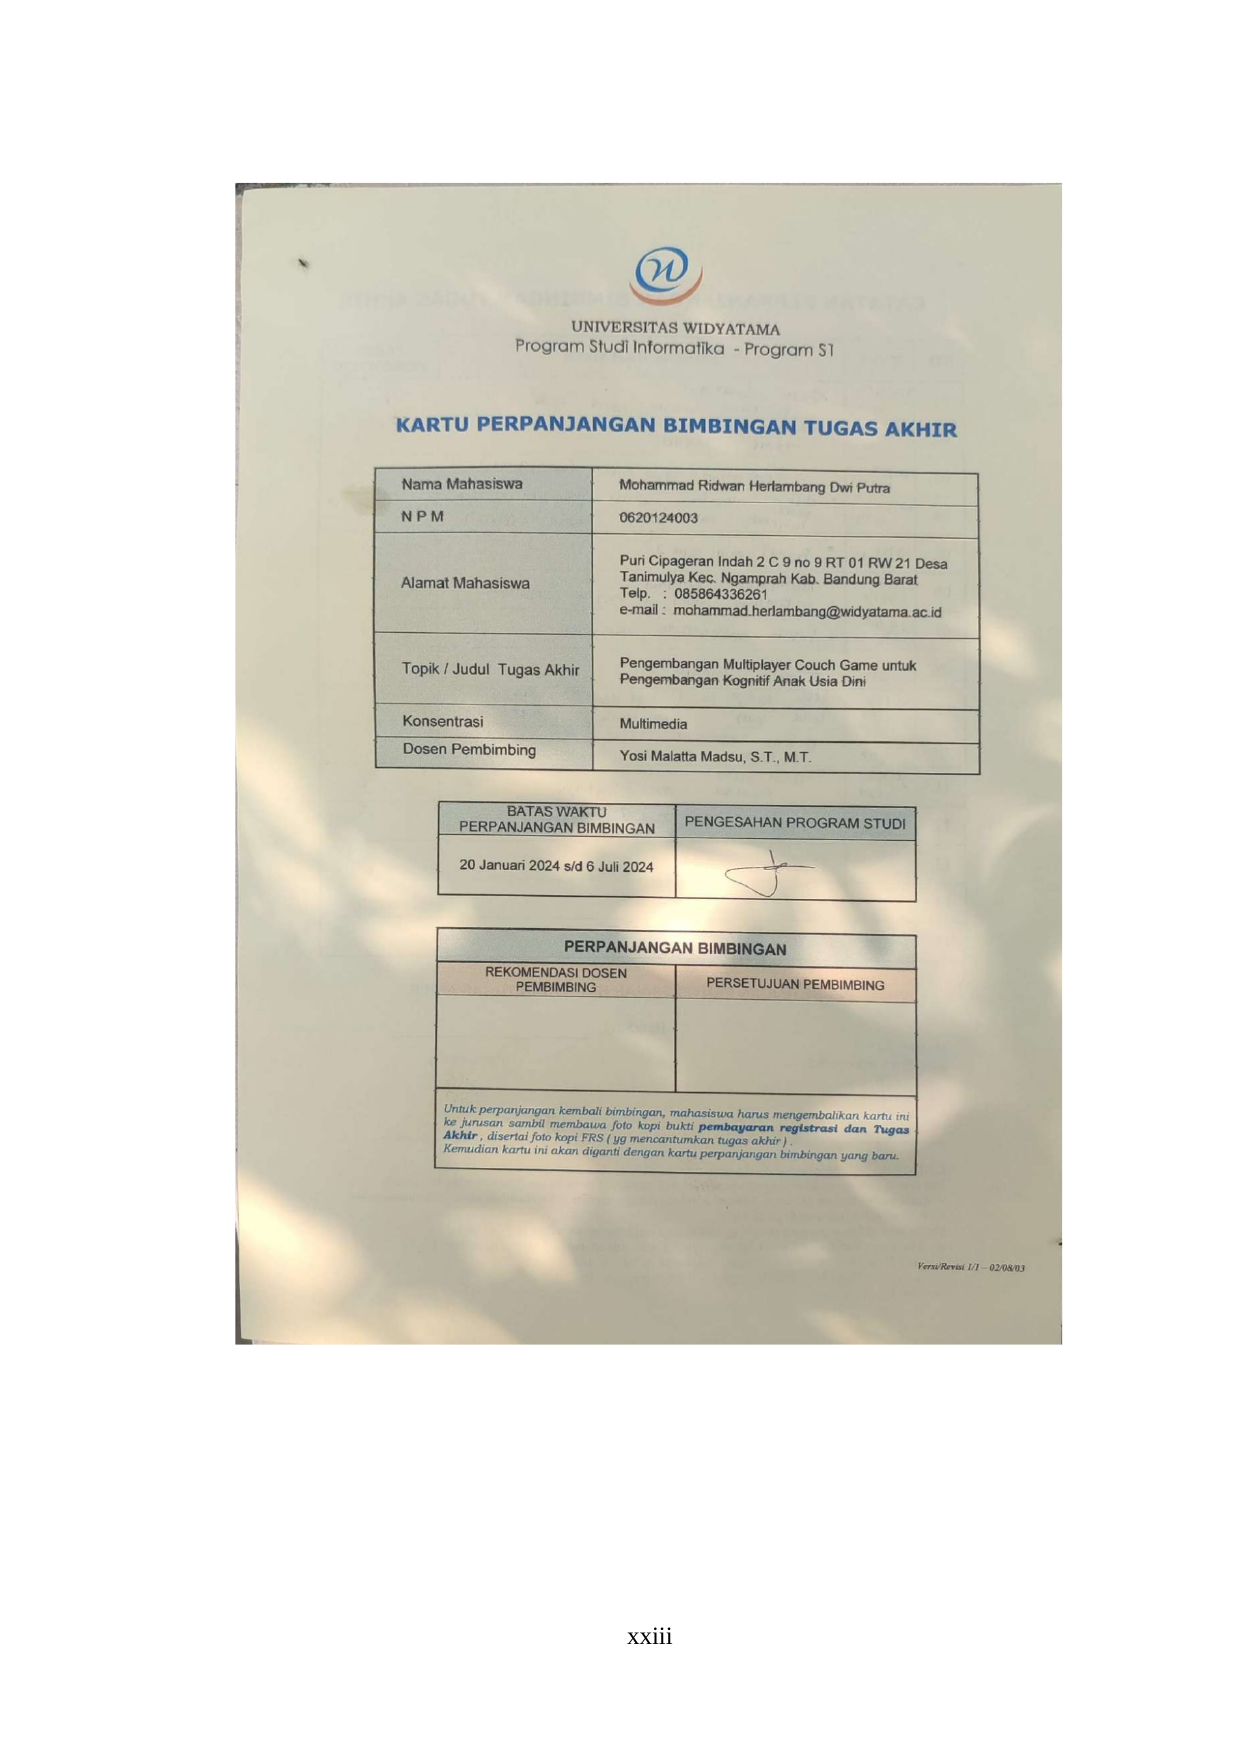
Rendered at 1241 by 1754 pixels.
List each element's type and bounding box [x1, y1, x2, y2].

picture [235, 178, 1063, 1349]
